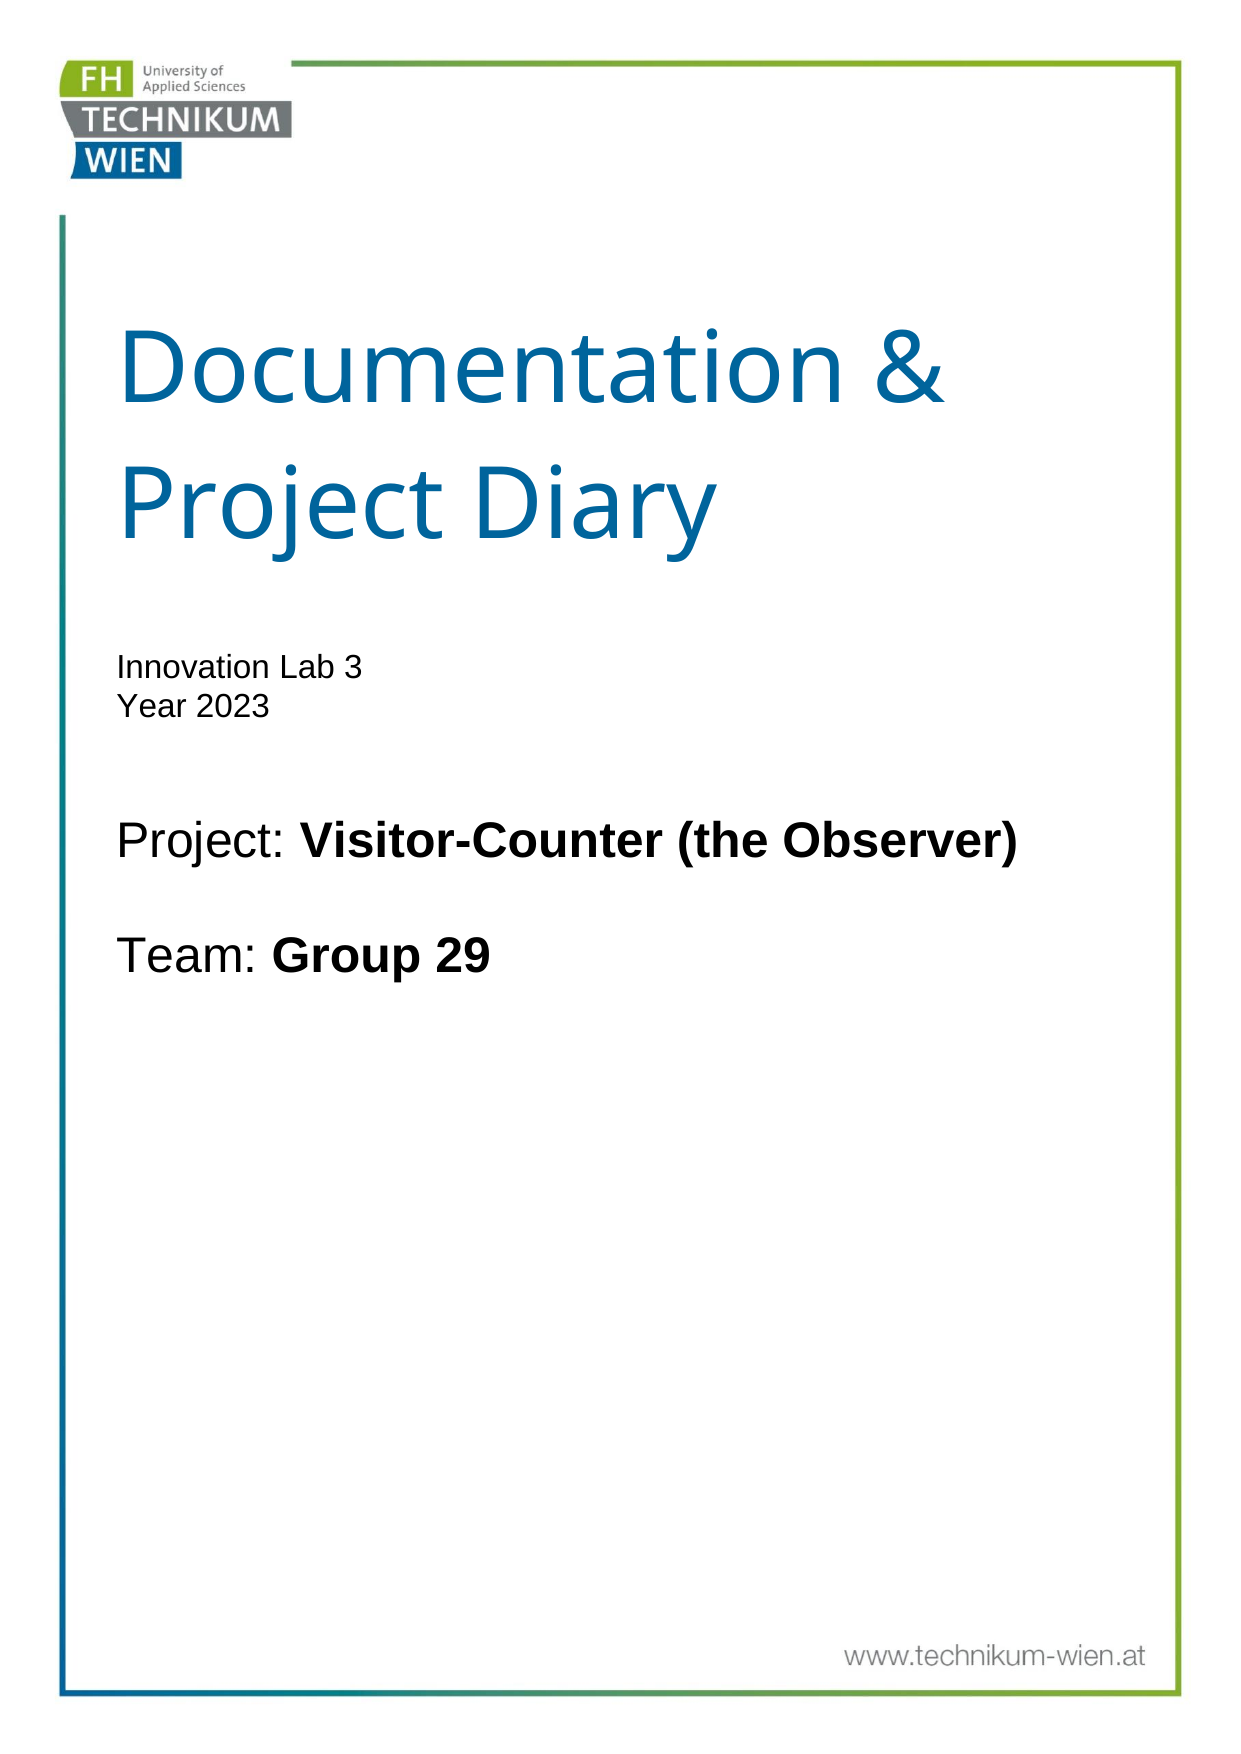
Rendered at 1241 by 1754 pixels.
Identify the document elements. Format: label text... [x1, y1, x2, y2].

picture [0, 1, 1240, 1754]
text Team: Group 29 [116, 926, 1178, 983]
text Innovation Lab 3 [116, 648, 1178, 686]
text Project Diary [116, 432, 1178, 568]
text Year 2023 [116, 686, 1178, 724]
text Project: Visitor-Counter (the Observer) [116, 811, 1178, 868]
text Documentation & [116, 295, 1178, 432]
